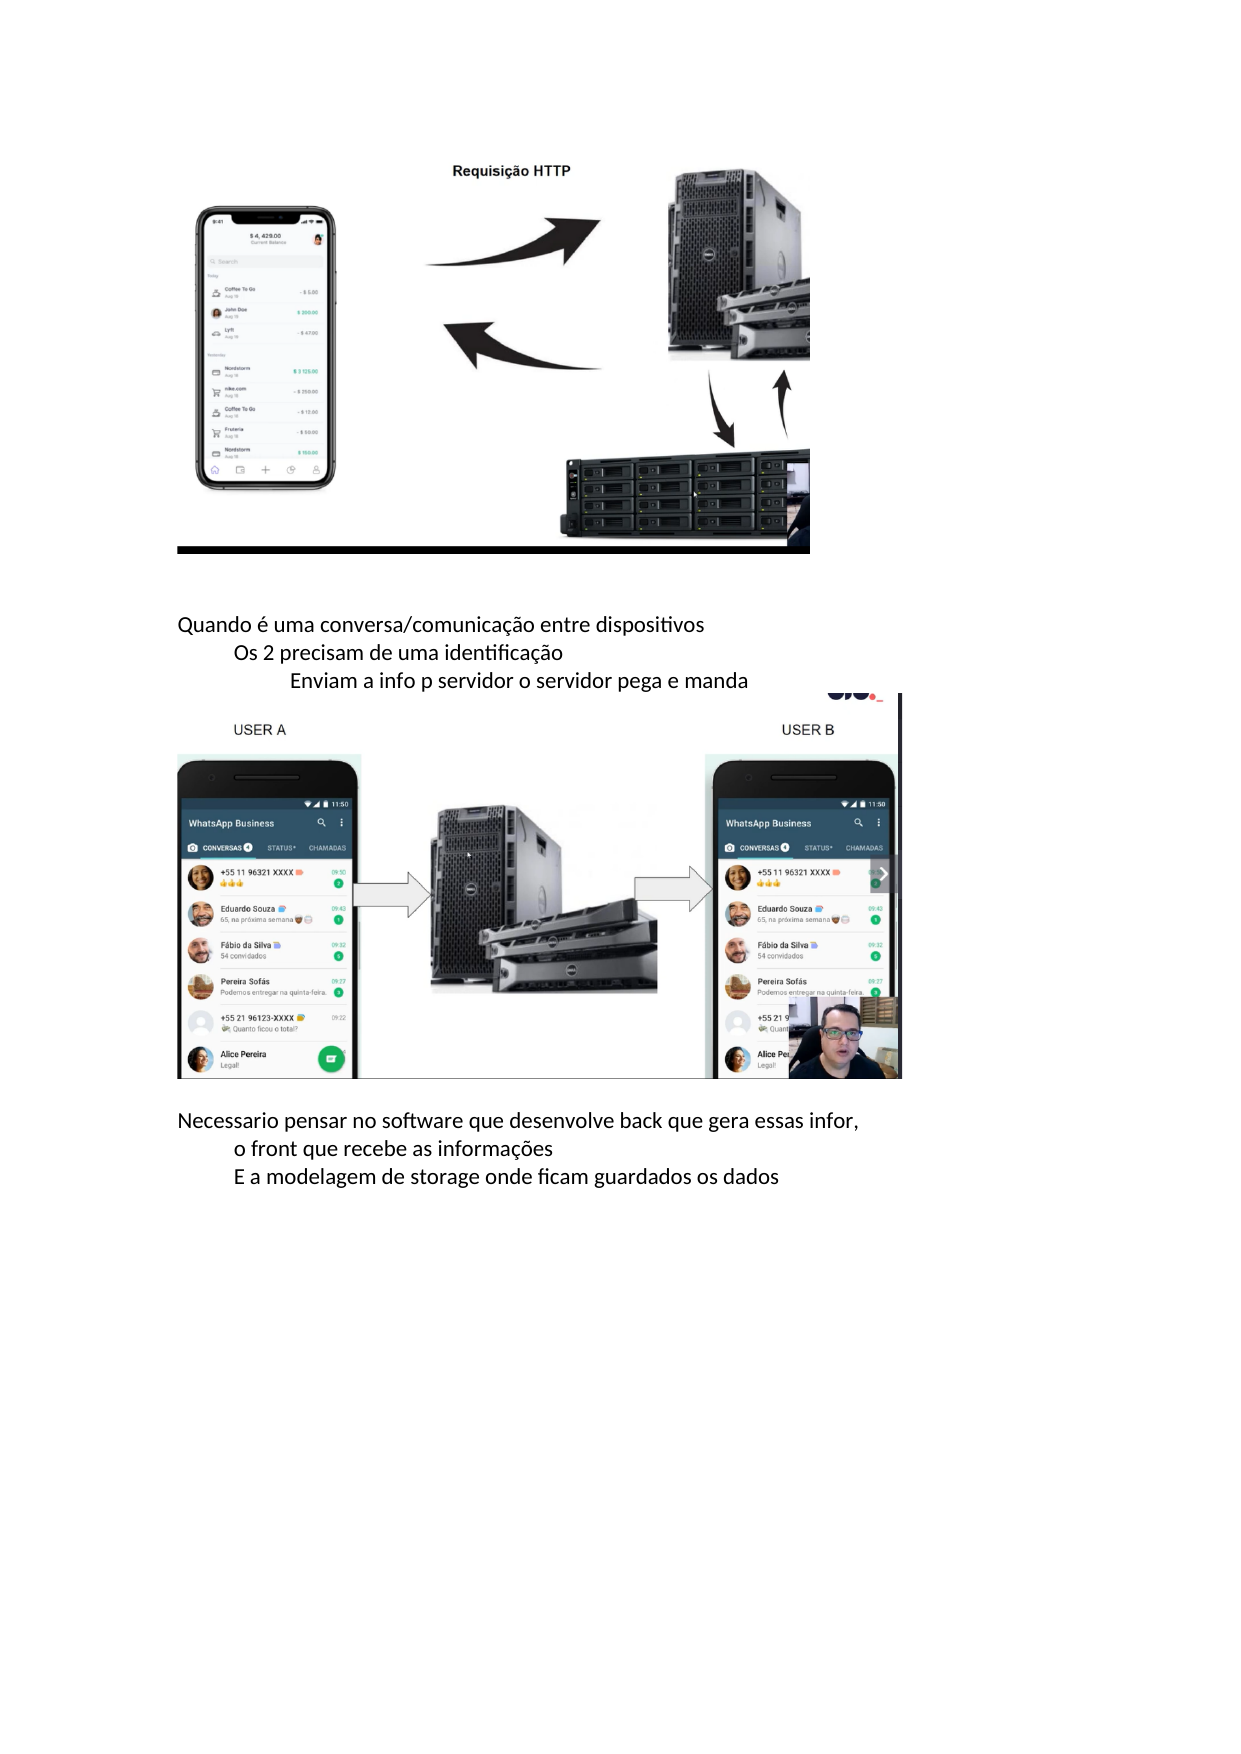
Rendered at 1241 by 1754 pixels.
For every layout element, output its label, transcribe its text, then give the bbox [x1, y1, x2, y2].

picture [177, 693, 903, 1079]
text E a modelagem de storage onde ficam guardados os dados [233, 1162, 1063, 1190]
text Quando é uma conversa/comunicação entre dispositivos [177, 610, 1063, 638]
text Necessario pensar no software que desenvolve back que gera essas infor, [177, 1106, 1063, 1134]
text Enviam a info p servidor o servidor pega e manda [290, 666, 1063, 694]
text o front que recebe as informações [233, 1134, 1063, 1162]
picture [177, 147, 810, 554]
text Os 2 precisam de uma identificação [233, 638, 1063, 666]
